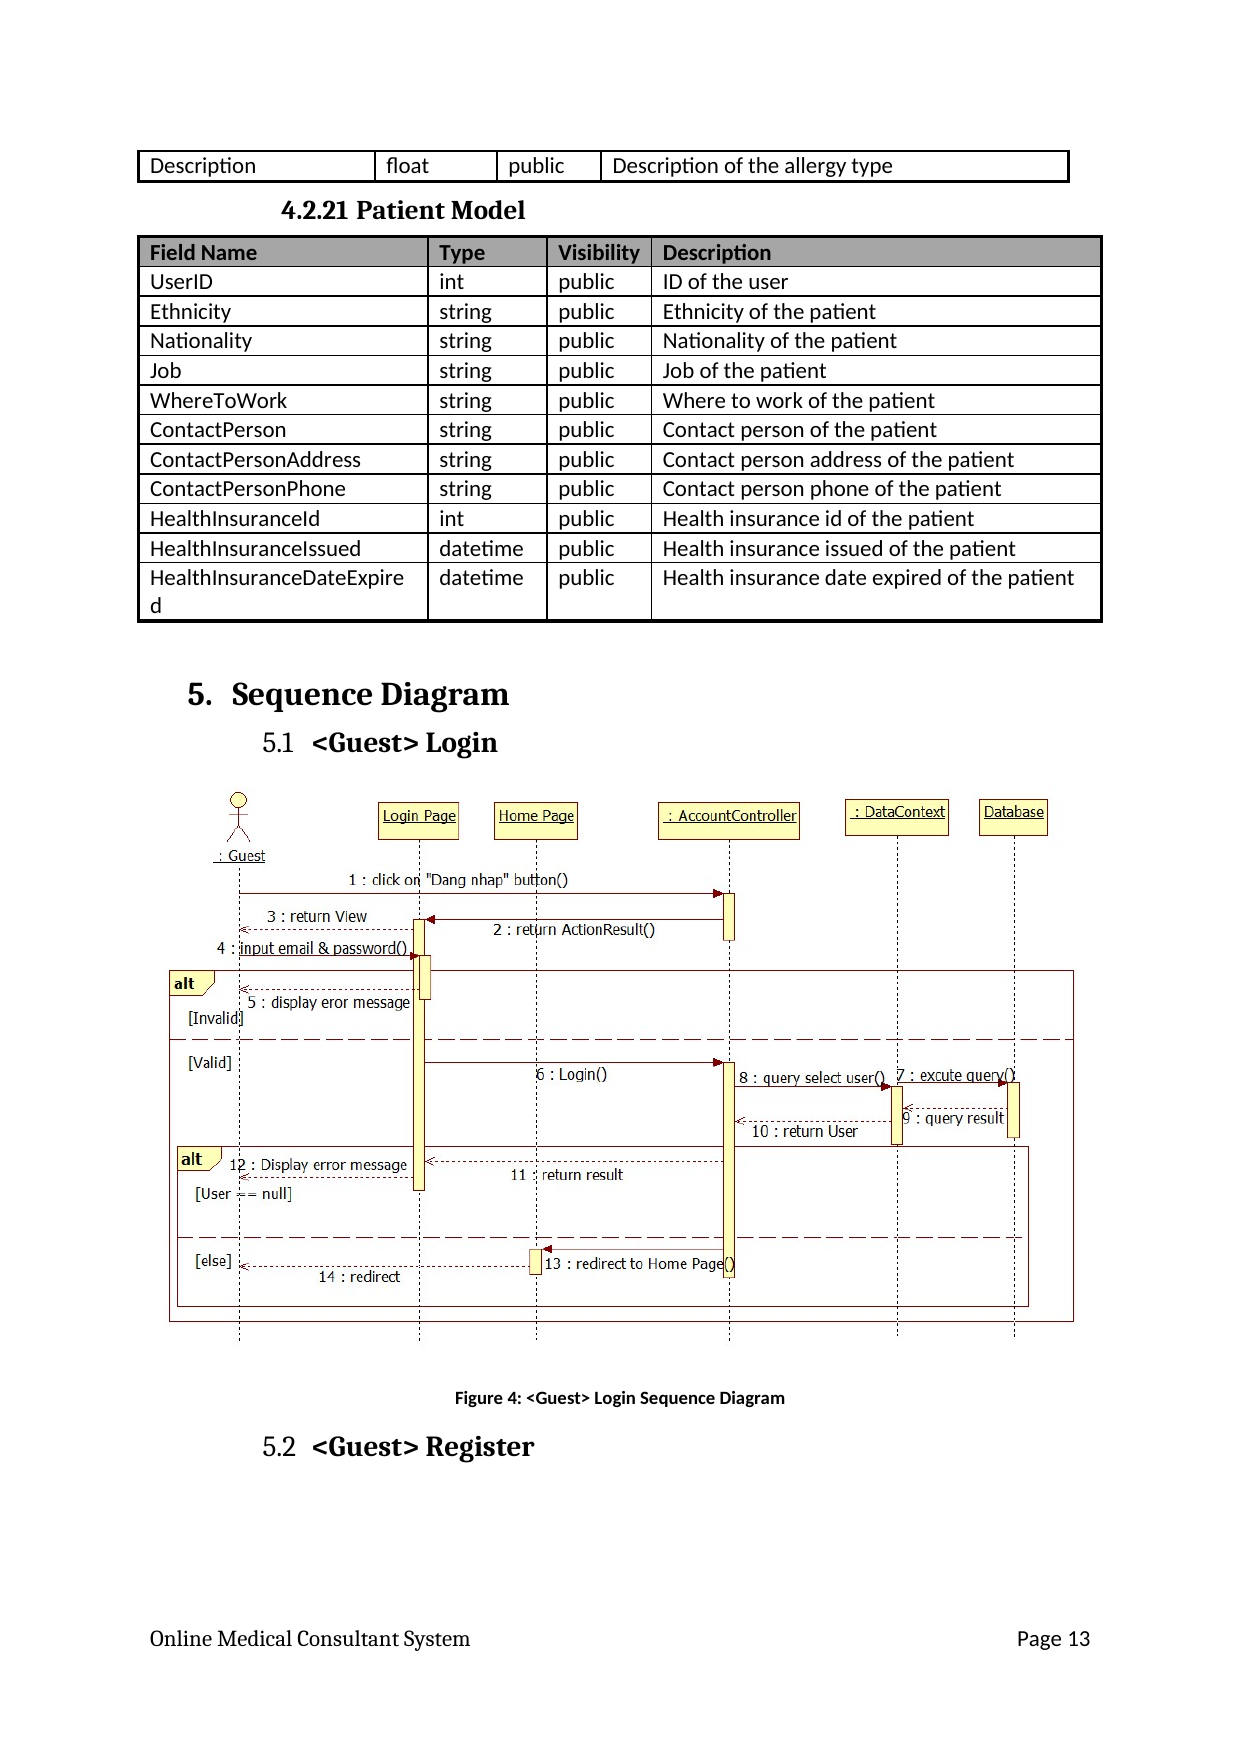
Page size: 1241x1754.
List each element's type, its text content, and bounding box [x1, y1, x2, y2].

subtitle <Guest> Login [262, 726, 1090, 760]
table_cell Nationality [140, 327, 427, 354]
table_header Visibility [548, 238, 651, 266]
table_cell int [429, 504, 546, 532]
table_cell Ethnicity of the patient [652, 297, 1100, 325]
table_header Field Name [140, 238, 427, 266]
table_cell datetime [429, 563, 546, 619]
table_cell Nationality of the patient [652, 327, 1100, 354]
table_cell Where to work of the patient [652, 386, 1100, 414]
table_cell datetime [429, 534, 546, 562]
table_cell Ethnicity [140, 297, 427, 325]
table_cell Description of the allergy type [602, 152, 1067, 179]
table_cell Contact person phone of the patient [652, 475, 1100, 502]
table_cell string [429, 445, 546, 473]
table_cell public [548, 475, 651, 502]
table_cell HealthInsuranceDateExpired [140, 563, 427, 619]
table_cell HealthInsuranceIssued [140, 534, 427, 562]
table_cell public [548, 563, 651, 619]
picture [150, 772, 1091, 1362]
table_cell ContactPersonAddress [140, 445, 427, 473]
table_cell public [548, 267, 651, 295]
table_cell ContactPersonPhone [140, 475, 427, 502]
table_cell public [548, 534, 651, 562]
text Figure 4: <Guest> Login Sequence Diagram [150, 1386, 1090, 1409]
table_cell Contact person address of the patient [652, 445, 1100, 473]
table_cell string [429, 475, 546, 502]
table_cell public [548, 504, 651, 532]
table_cell Description [140, 152, 374, 179]
table_cell Contact person of the patient [652, 415, 1100, 443]
table_cell Job of the patient [652, 356, 1100, 384]
table_cell int [429, 267, 546, 295]
table_cell Job [140, 356, 427, 384]
table_cell public [548, 445, 651, 473]
subtitle <Guest> Register [262, 1430, 1090, 1464]
table_cell Health insurance date expired of the patient [652, 563, 1100, 619]
table_cell UserID [140, 267, 427, 295]
subtitle Patient Model [281, 195, 1090, 226]
subtitle Sequence Diagram [187, 675, 1090, 714]
table_cell string [429, 297, 546, 325]
table_cell string [429, 356, 546, 384]
table_cell string [429, 327, 546, 354]
table_cell public [548, 297, 651, 325]
table_cell float [376, 152, 496, 179]
table_cell public [498, 152, 600, 179]
table_cell ContactPerson [140, 415, 427, 443]
table_cell string [429, 386, 546, 414]
table_cell Health insurance id of the patient [652, 504, 1100, 532]
table_cell Health insurance issued of the patient [652, 534, 1100, 562]
table_cell public [548, 356, 651, 384]
table_cell HealthInsuranceId [140, 504, 427, 532]
table_cell string [429, 415, 546, 443]
table_cell ID of the user [652, 267, 1100, 295]
table_cell public [548, 415, 651, 443]
table_header Description [652, 238, 1100, 266]
table_cell public [548, 327, 651, 354]
table_header Type [429, 238, 546, 266]
table_cell WhereToWork [140, 386, 427, 414]
table_cell public [548, 386, 651, 414]
